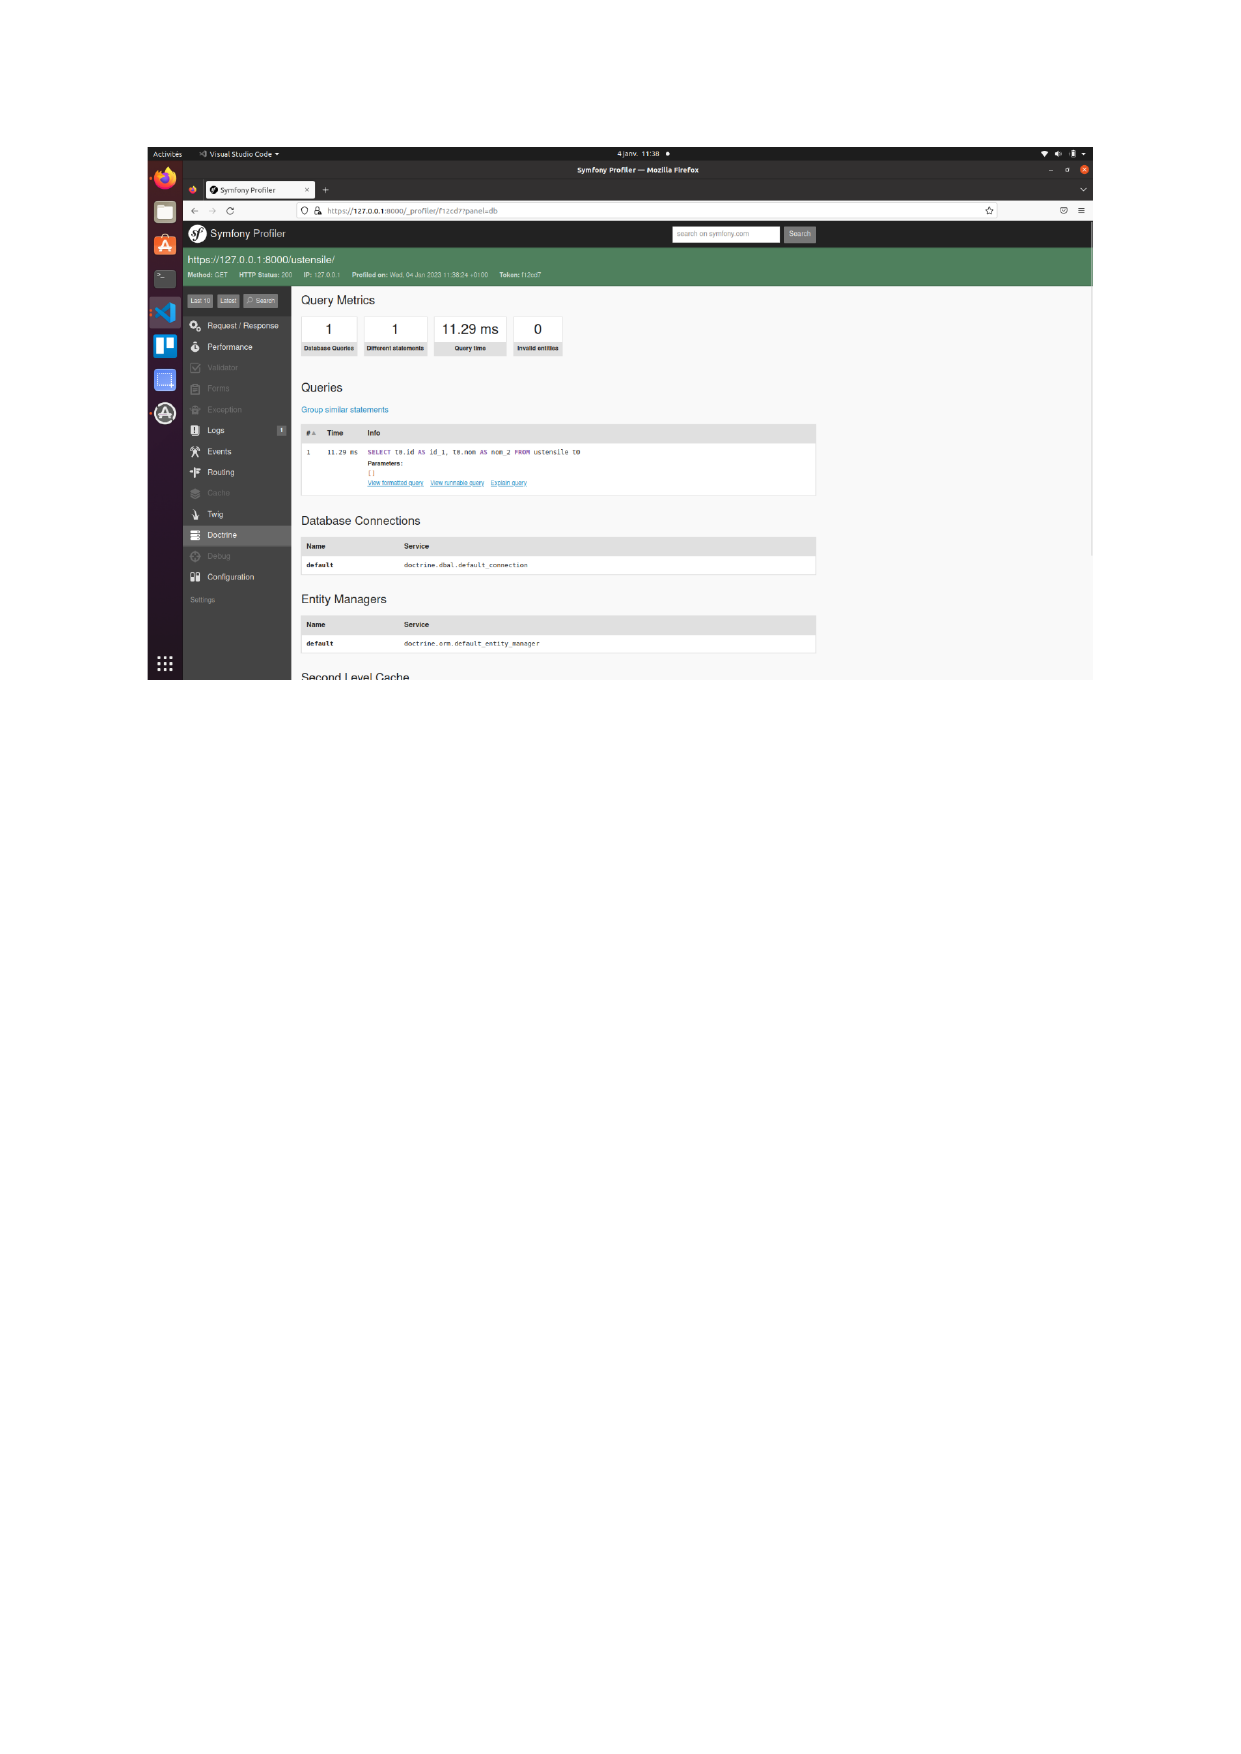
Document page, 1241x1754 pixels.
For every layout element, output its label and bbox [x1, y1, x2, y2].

picture [147, 147, 1093, 680]
